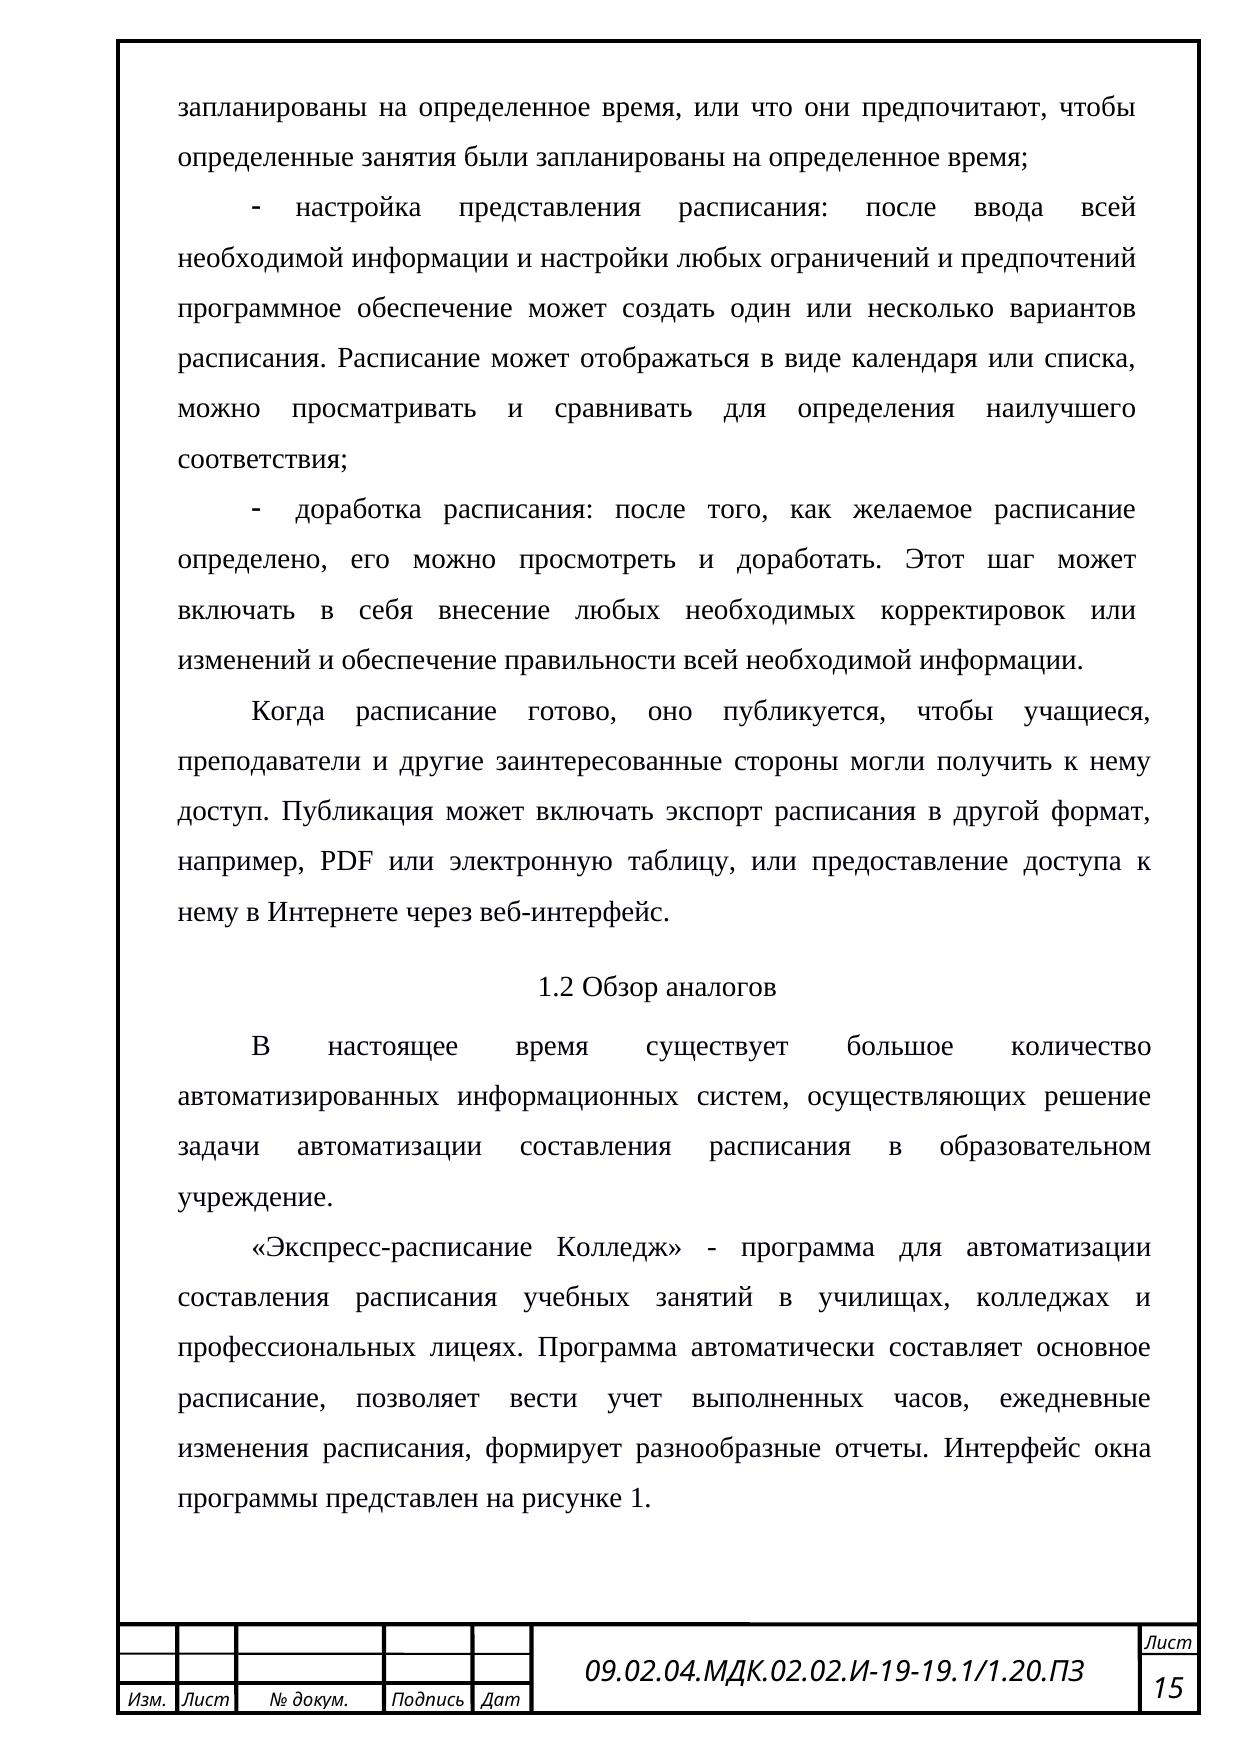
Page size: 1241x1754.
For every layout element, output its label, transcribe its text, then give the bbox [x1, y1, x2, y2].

list настройка представления расписания: после ввода всей необходимой информации и настройки любых ограничений и предпочтений программное обеспечение может создать один или несколько вариантов расписания. Расписание может отображаться в виде календаря или списка, можно просматривать и сравнивать для определения наилучшего соответствия; [177, 189, 1137, 474]
text «Экспресс-расписание Колледж» - программа для автоматизации составления расписания учебных занятий в училищах, колледжах и профессиональных лицеях. Программа автоматически составляет основное расписание, позволяет вести учет выполненных часов, ежедневные изменения расписания, формирует разнообразные отчеты. Интерфейс окна программы представлен на рисунке 1. [177, 1229, 1152, 1514]
subtitle Обзор аналогов [177, 969, 1137, 1003]
list доработка расписания: после того, как желаемое расписание определено, его можно просмотреть и доработать. Этот шаг может включать в себя внесение любых необходимых корректировок или изменений и обеспечение правильности всей необходимой информации. [177, 491, 1137, 676]
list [177, 89, 1137, 172]
text В настоящее время существует большое количество автоматизированных информационных систем, осуществляющих решение задачи автоматизации составления расписания в образовательном учреждение. [177, 1028, 1152, 1212]
text Когда расписание готово, оно публикуется, чтобы учащиеся, преподаватели и другие заинтересованные стороны могли получить к нему доступ. Публикация может включать экспорт расписания в другой формат, например, PDF или электронную таблицу, или предоставление доступа к нему в Интернете через веб-интерфейс. [177, 693, 1152, 927]
